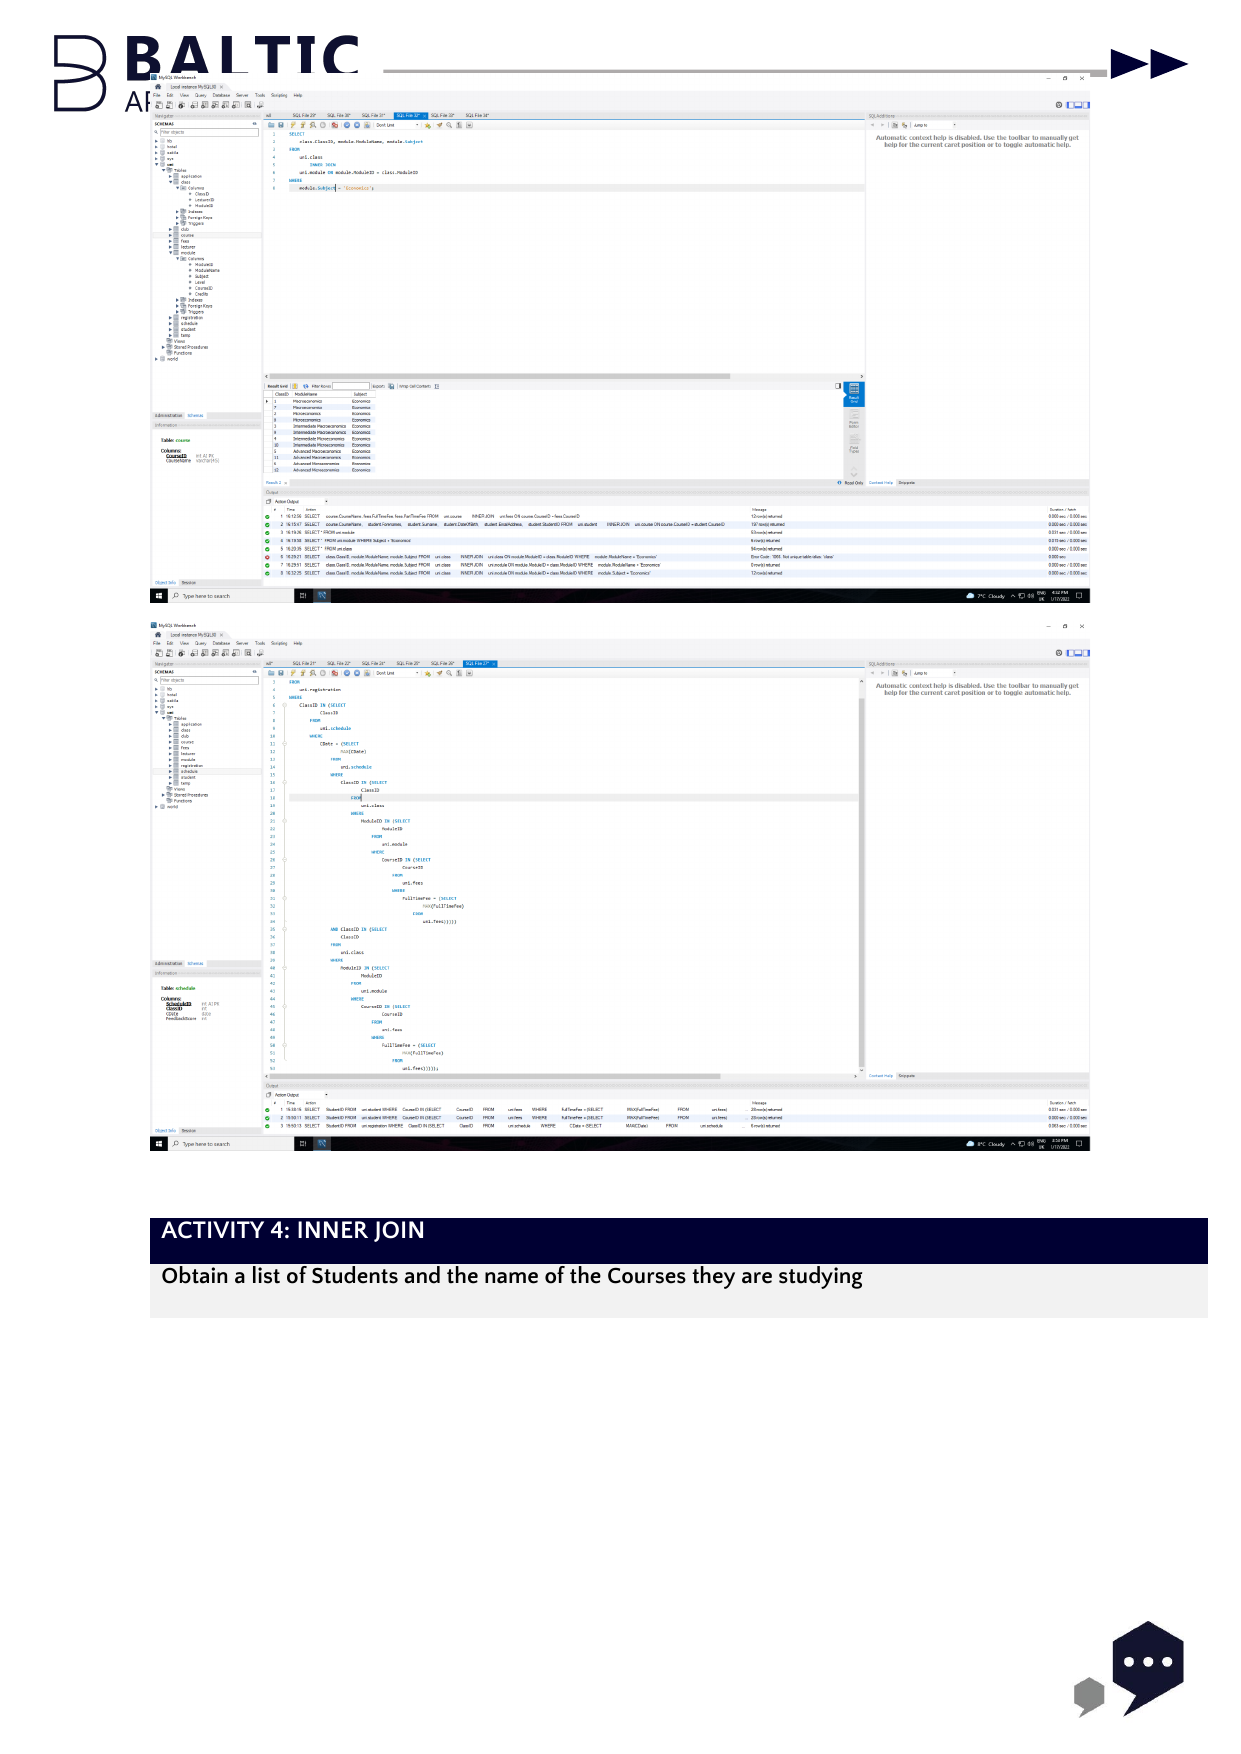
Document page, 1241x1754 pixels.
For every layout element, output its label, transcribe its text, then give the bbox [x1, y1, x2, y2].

table_cell Obtain a list of Students and the name of the Courses they are studying Obtain a list of course names, full time fees and part time fees for each course Obtain a list of classIDs for the Economics Course and the modules they relate to [150, 1264, 1208, 1318]
picture [1061, 1610, 1193, 1730]
table_header ACTIVITY 4: INNER JOIN [150, 1218, 1208, 1264]
picture [53, 34, 1091, 603]
picture [150, 621, 1091, 1151]
